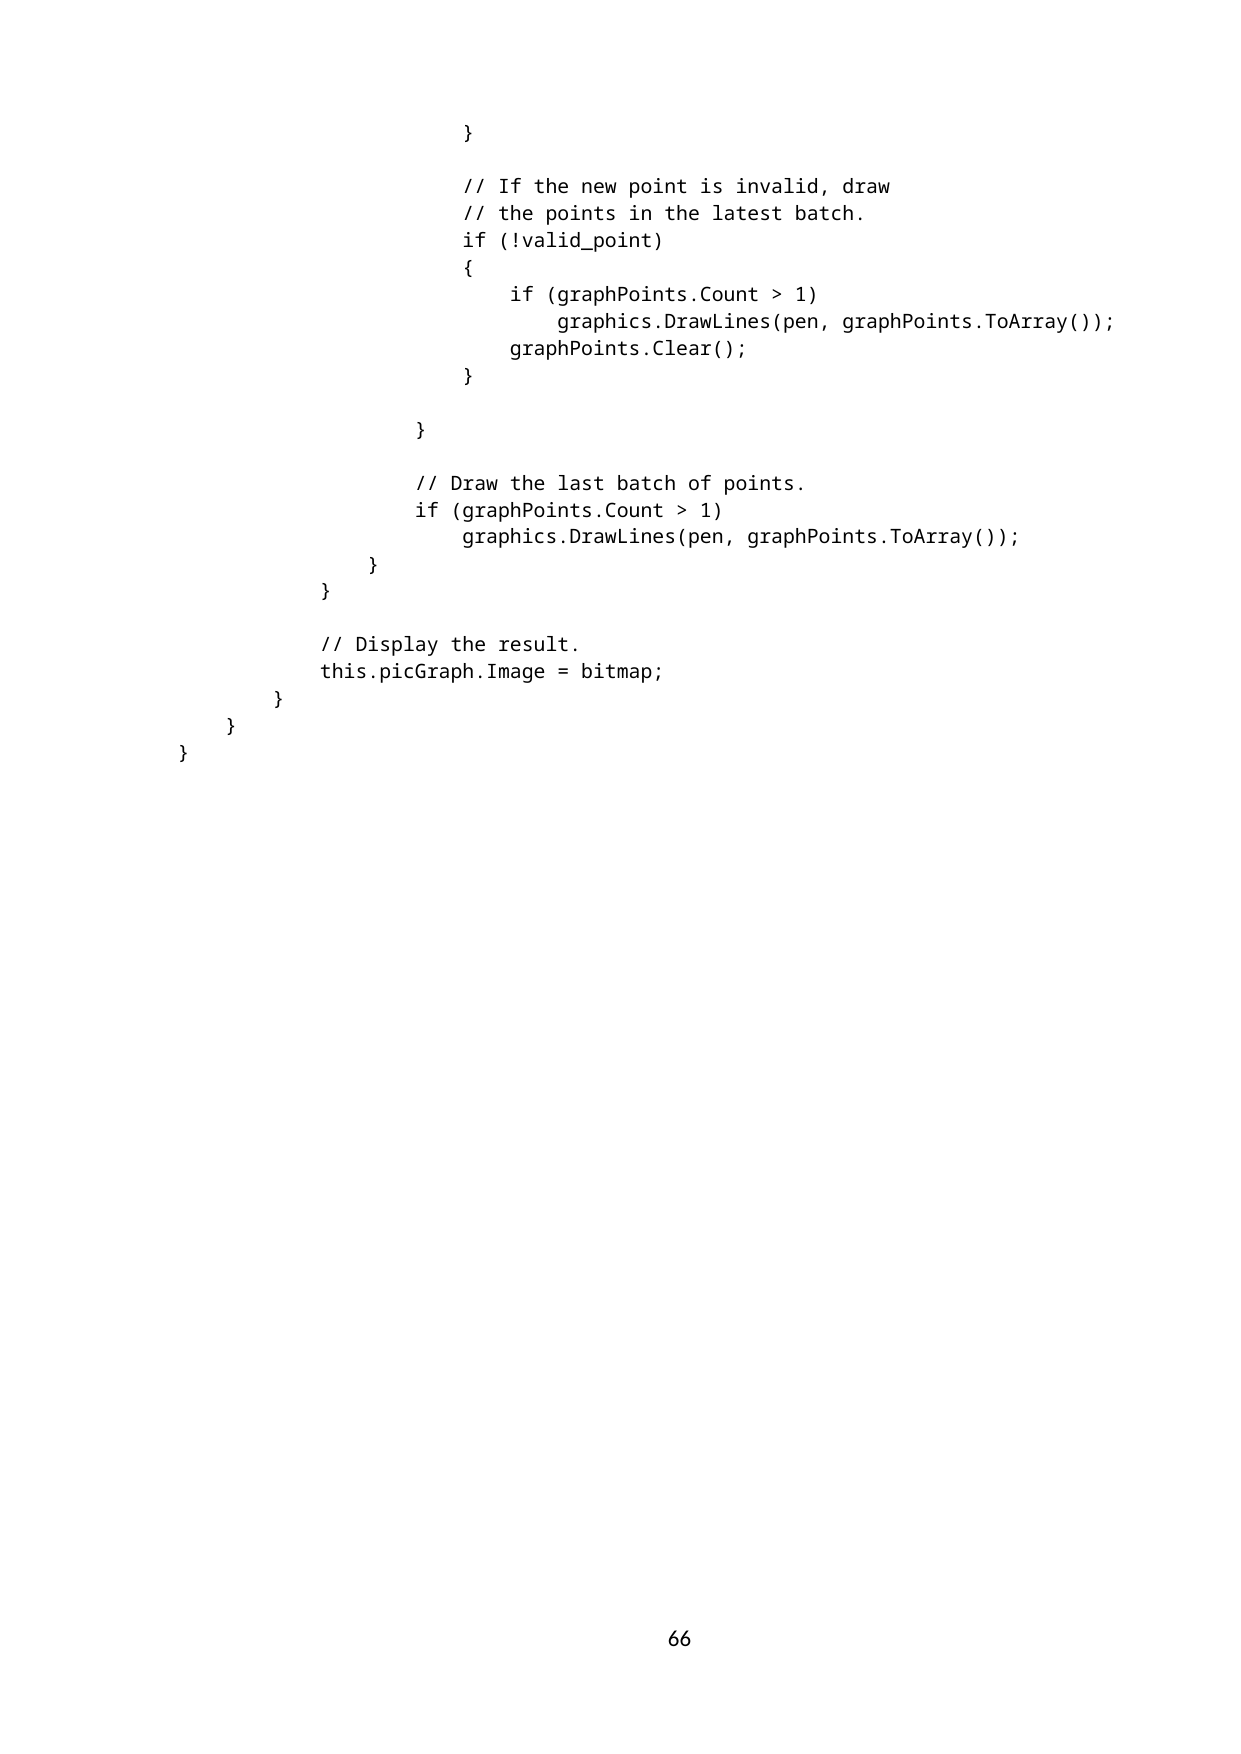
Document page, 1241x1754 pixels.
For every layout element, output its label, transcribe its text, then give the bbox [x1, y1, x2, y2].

text } [177, 739, 1181, 766]
text // the points in the latest batch. [177, 199, 1181, 226]
text if (graphPoints.Count > 1) [177, 496, 1181, 523]
text this.picGraph.Image = bitmap; [177, 658, 1181, 685]
text } [177, 685, 1181, 712]
text } [177, 415, 1181, 442]
text } [177, 712, 1181, 739]
text if (!valid_point) [177, 226, 1181, 253]
text } [177, 550, 1181, 577]
text graphPoints.Clear(); [177, 334, 1181, 361]
text if (graphPoints.Count > 1) [177, 280, 1181, 307]
text } [177, 577, 1181, 604]
text graphics.DrawLines(pen, graphPoints.ToArray()); [177, 307, 1181, 334]
text graphics.DrawLines(pen, graphPoints.ToArray()); [177, 523, 1181, 550]
text } [177, 118, 1181, 145]
text { [177, 253, 1181, 280]
text // Display the result. [177, 631, 1181, 658]
text // If the new point is invalid, draw [177, 172, 1181, 199]
text // Draw the last batch of points. [177, 469, 1181, 496]
text } [177, 361, 1181, 388]
